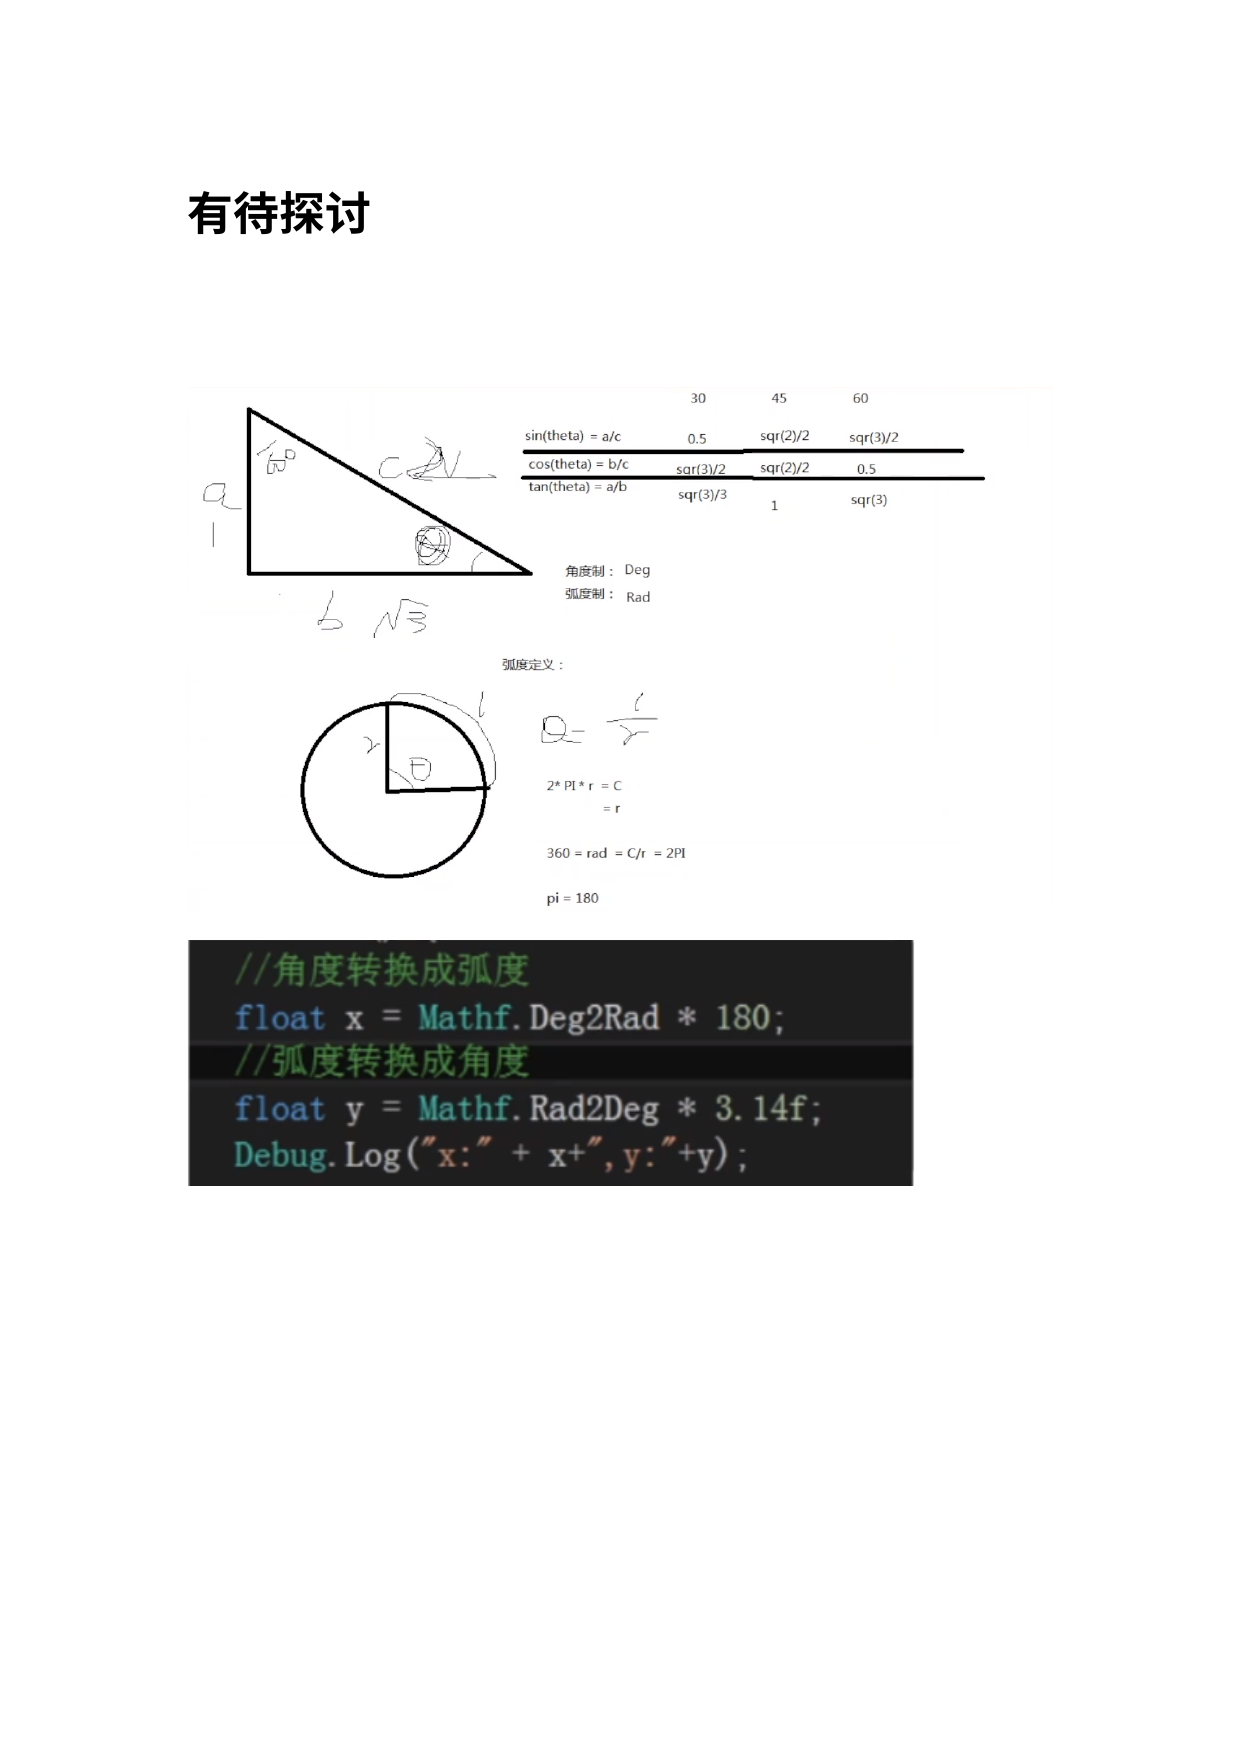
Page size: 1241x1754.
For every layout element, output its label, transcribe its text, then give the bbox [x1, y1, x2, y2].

picture [187, 940, 915, 1186]
subtitle 有待探讨 [187, 162, 1053, 259]
picture [187, 387, 1053, 921]
